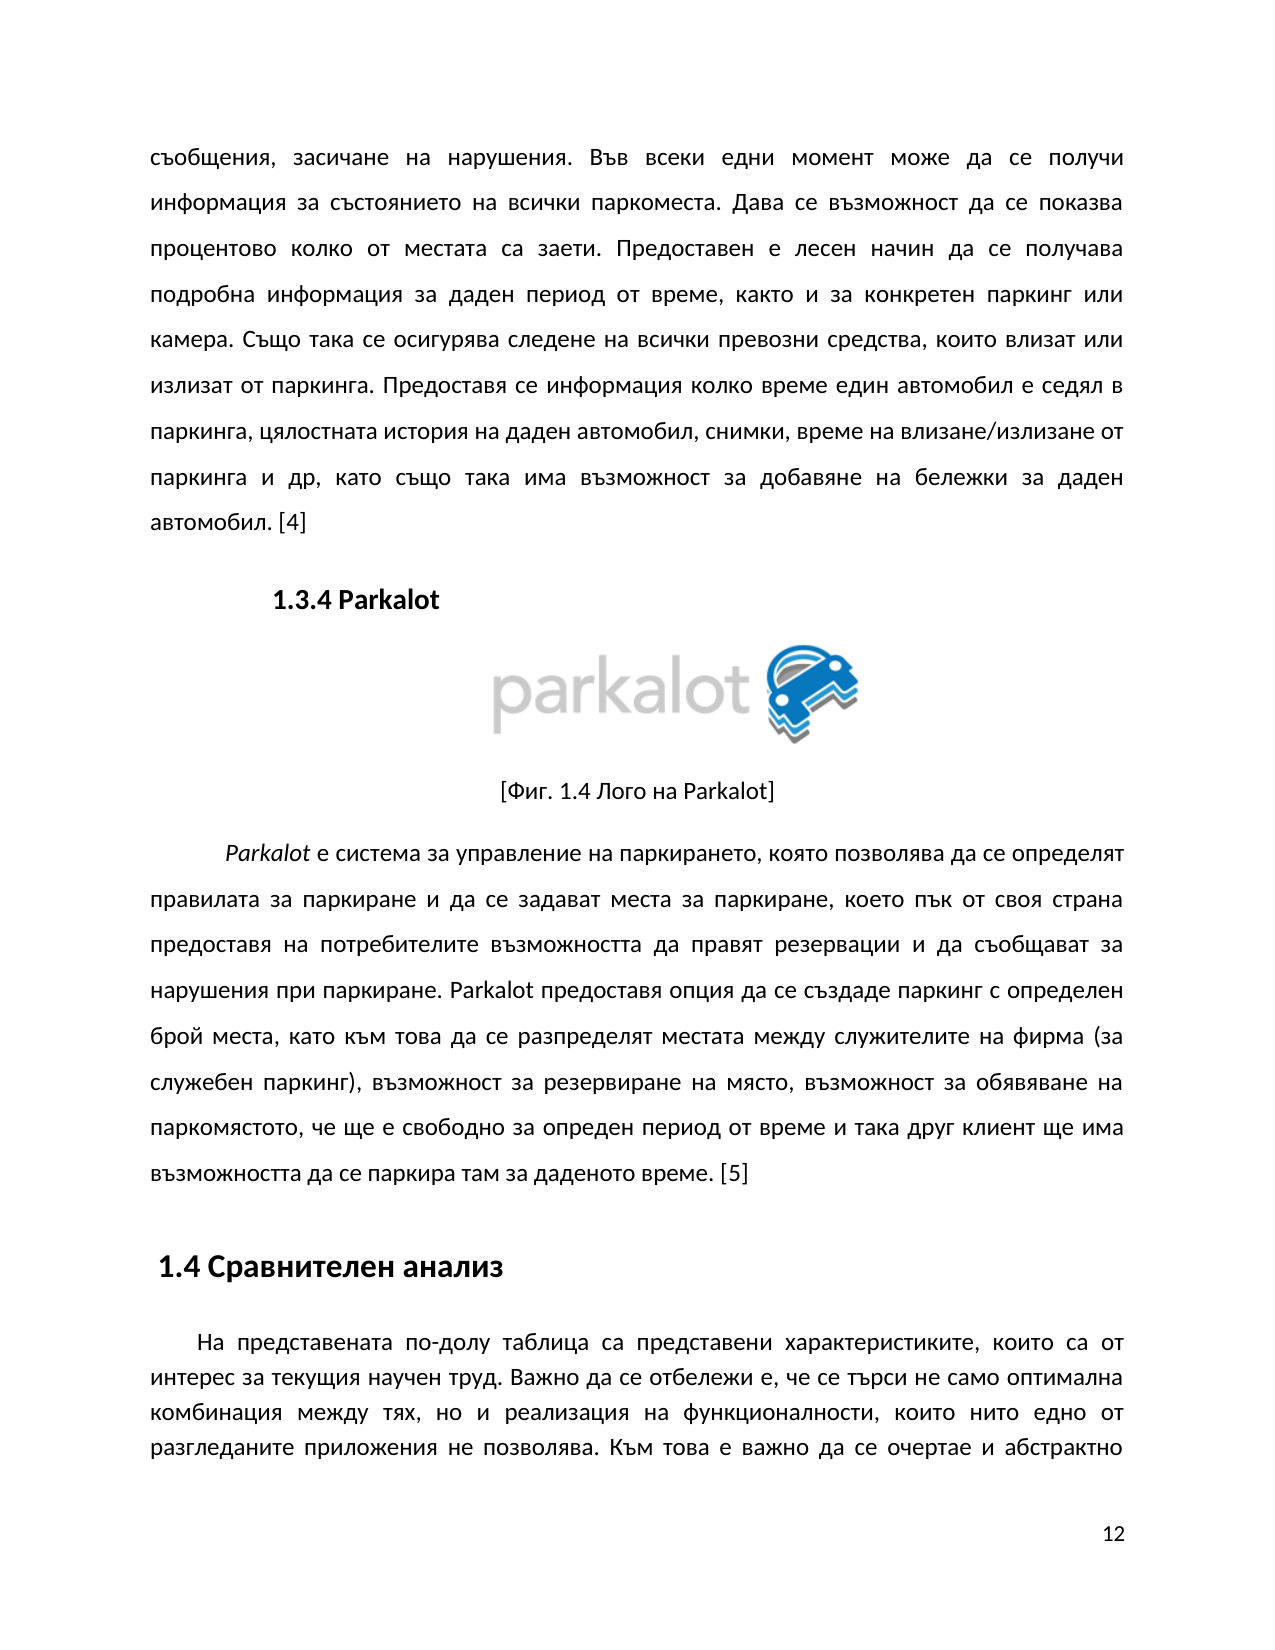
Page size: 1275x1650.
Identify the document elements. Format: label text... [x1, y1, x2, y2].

subtitle 1.4 Сравнителен анализ [150, 1245, 1125, 1285]
text [Фиг. 1.4 Лого на Parkalot] [150, 775, 1125, 805]
text Parkalot е система за управление на паркирането, която позволява да се определят правилата за паркиране и да се задават места за паркиране, което пък от своя страна предоставя на потребителите възможността да правят резервации и да съобщават за нарушения при паркиране. Parkalot предоставя опция да се създаде паркинг с определен брой места, като към това да се разпределят местата между служителите на фирма (за служебен паркинг), възможност за резервиране на място, възможност за обявяване на паркомястото, че ще е свободно за опреден период от време и така друг клиент ще има възможността да се паркира там за даденото време. [5] [150, 837, 1125, 1188]
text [150, 1326, 1125, 1462]
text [150, 141, 1125, 537]
subtitle 1.3.4 Parkalot [225, 581, 1125, 617]
picture [471, 644, 879, 745]
